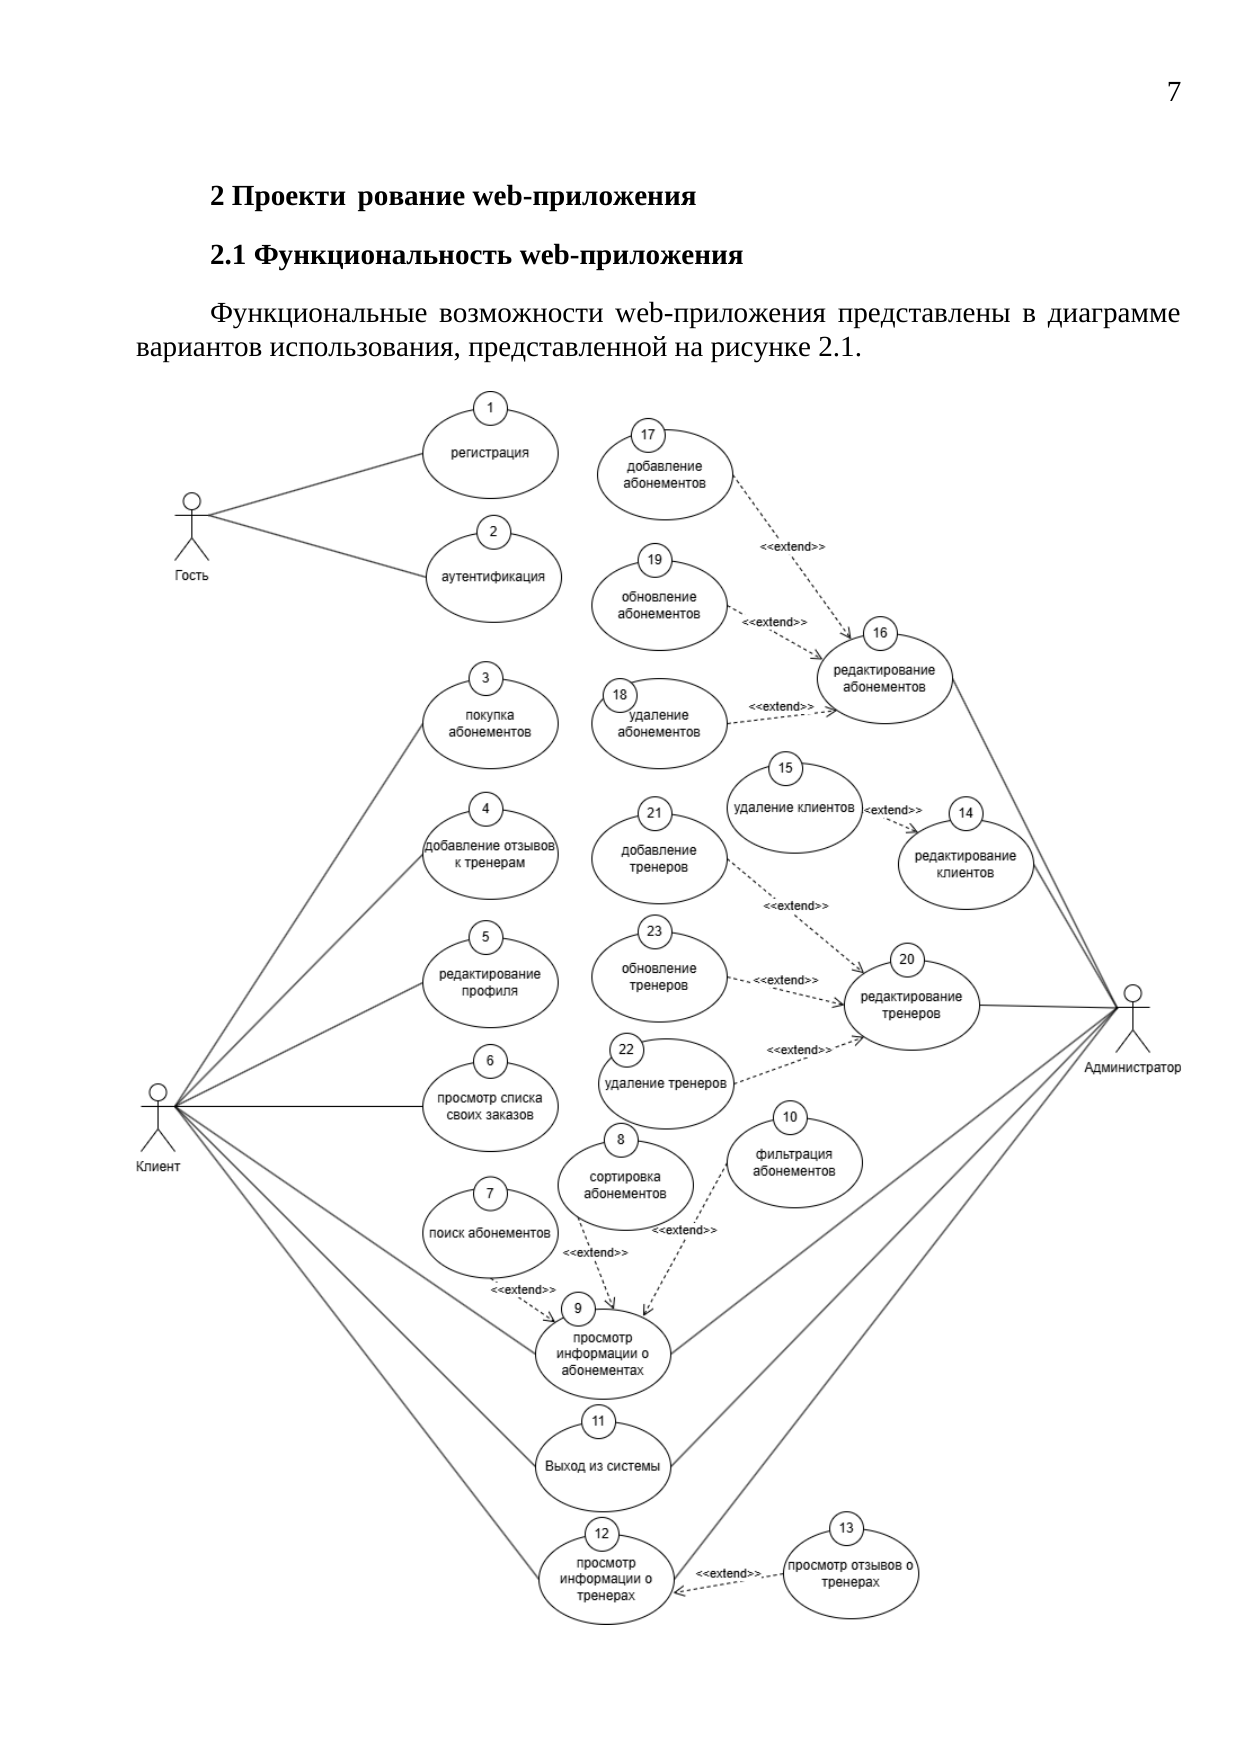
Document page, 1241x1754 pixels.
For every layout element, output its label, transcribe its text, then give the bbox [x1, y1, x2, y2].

picture [135, 391, 1182, 1625]
text Функциональные возможности web-приложения представлены в диаграмме вариантов использования, представленной на рисунке 2.1. [136, 296, 1181, 363]
subtitle Проекти рование web-приложения [136, 178, 1181, 212]
subtitle Функциональность web-приложения [136, 237, 1181, 271]
